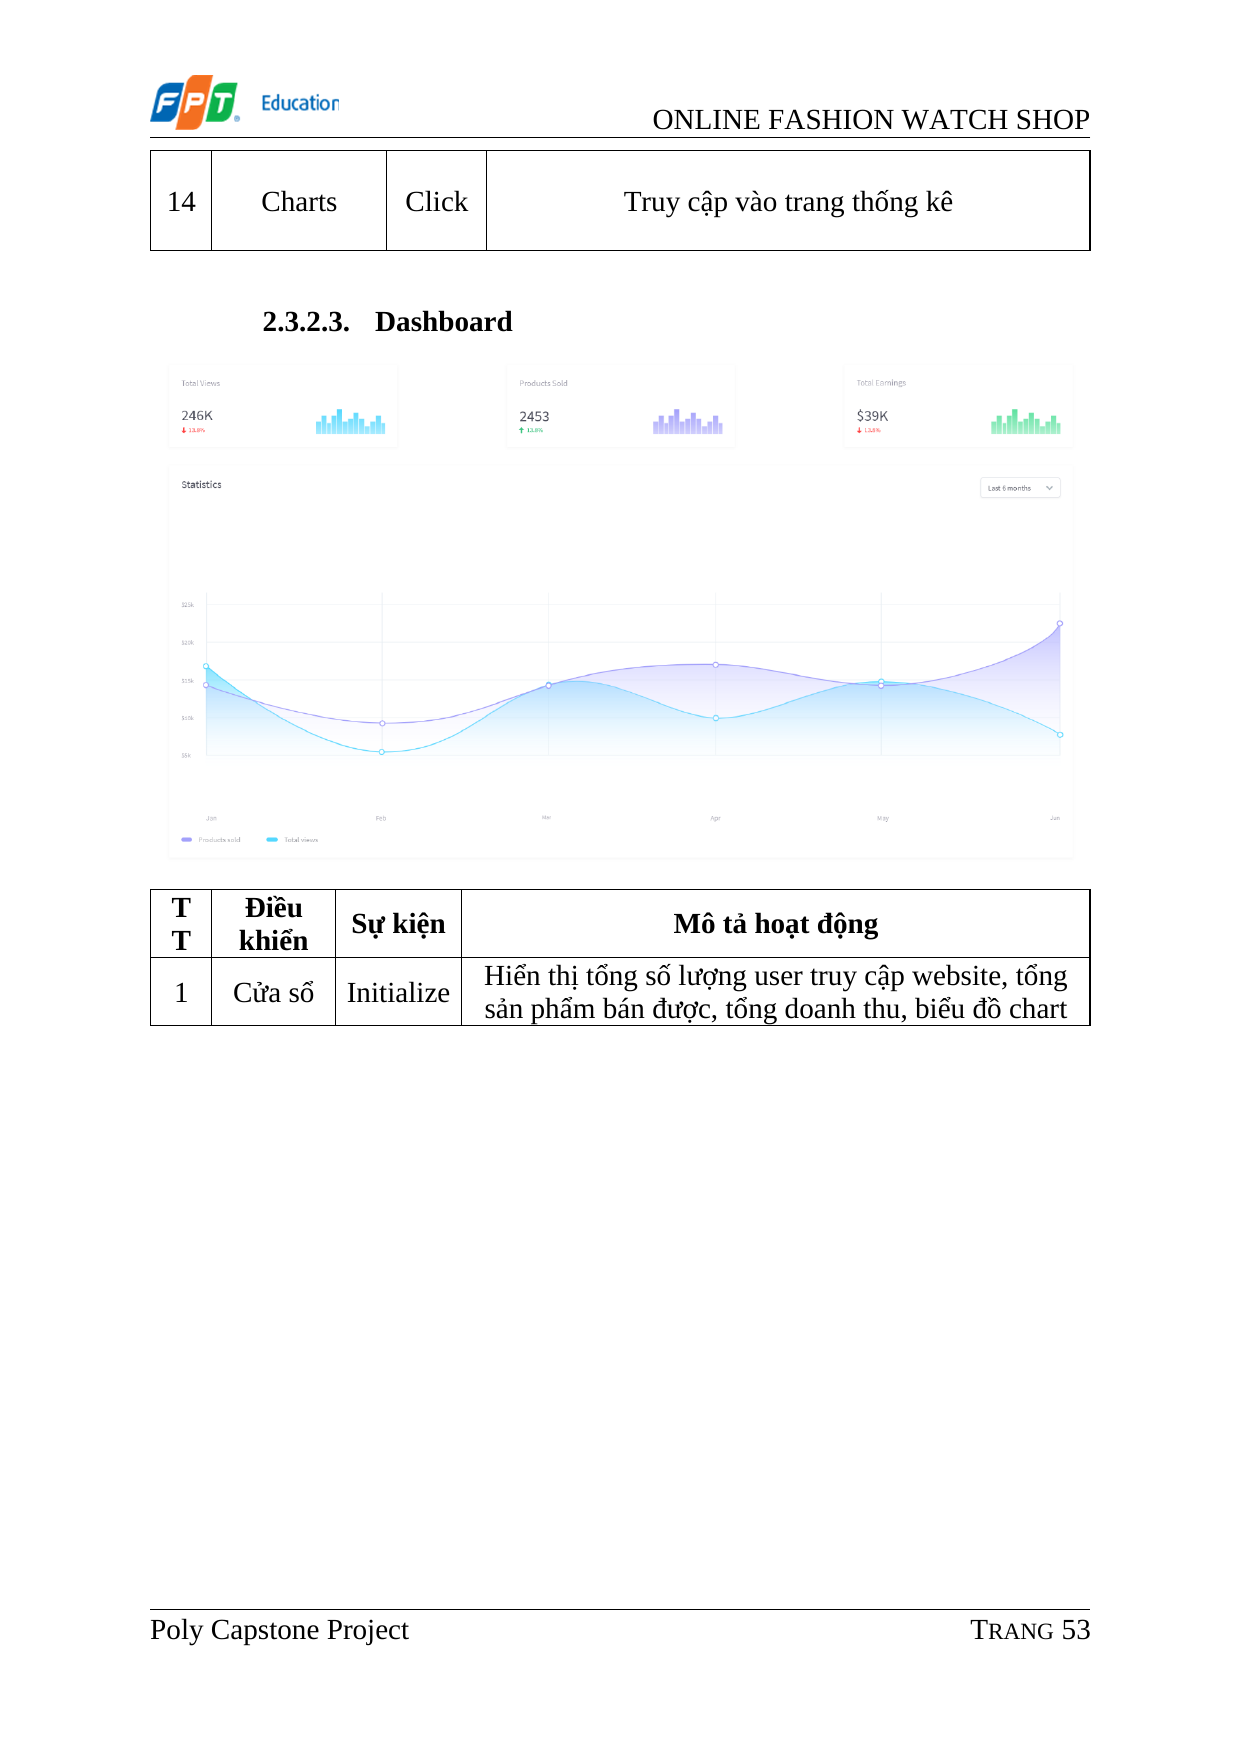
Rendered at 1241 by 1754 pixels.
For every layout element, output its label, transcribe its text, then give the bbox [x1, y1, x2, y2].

table_cell Initialize [336, 958, 461, 1025]
table_header TT [151, 890, 211, 957]
table_header Mô tả hoạt động [462, 890, 1089, 957]
table_cell Cửa sổ [212, 958, 335, 1025]
table_cell Charts [212, 151, 386, 250]
table_header Sự kiện [336, 890, 461, 957]
subtitle Dashboard [262, 304, 1090, 338]
table_cell 1 [151, 958, 211, 1025]
picture [150, 340, 1091, 870]
picture [150, 75, 339, 130]
table_cell Hiển thị tổng số lượng user truy cập website, tổng sản phẩm bán được, tổng doanh thu, biểu đồ chart [462, 958, 1089, 1025]
table_cell 14 [151, 151, 211, 250]
table_cell Truy cập vào trang thống kê [487, 151, 1089, 250]
table_cell Click [387, 151, 486, 250]
table_header Điều khiển [212, 890, 335, 957]
